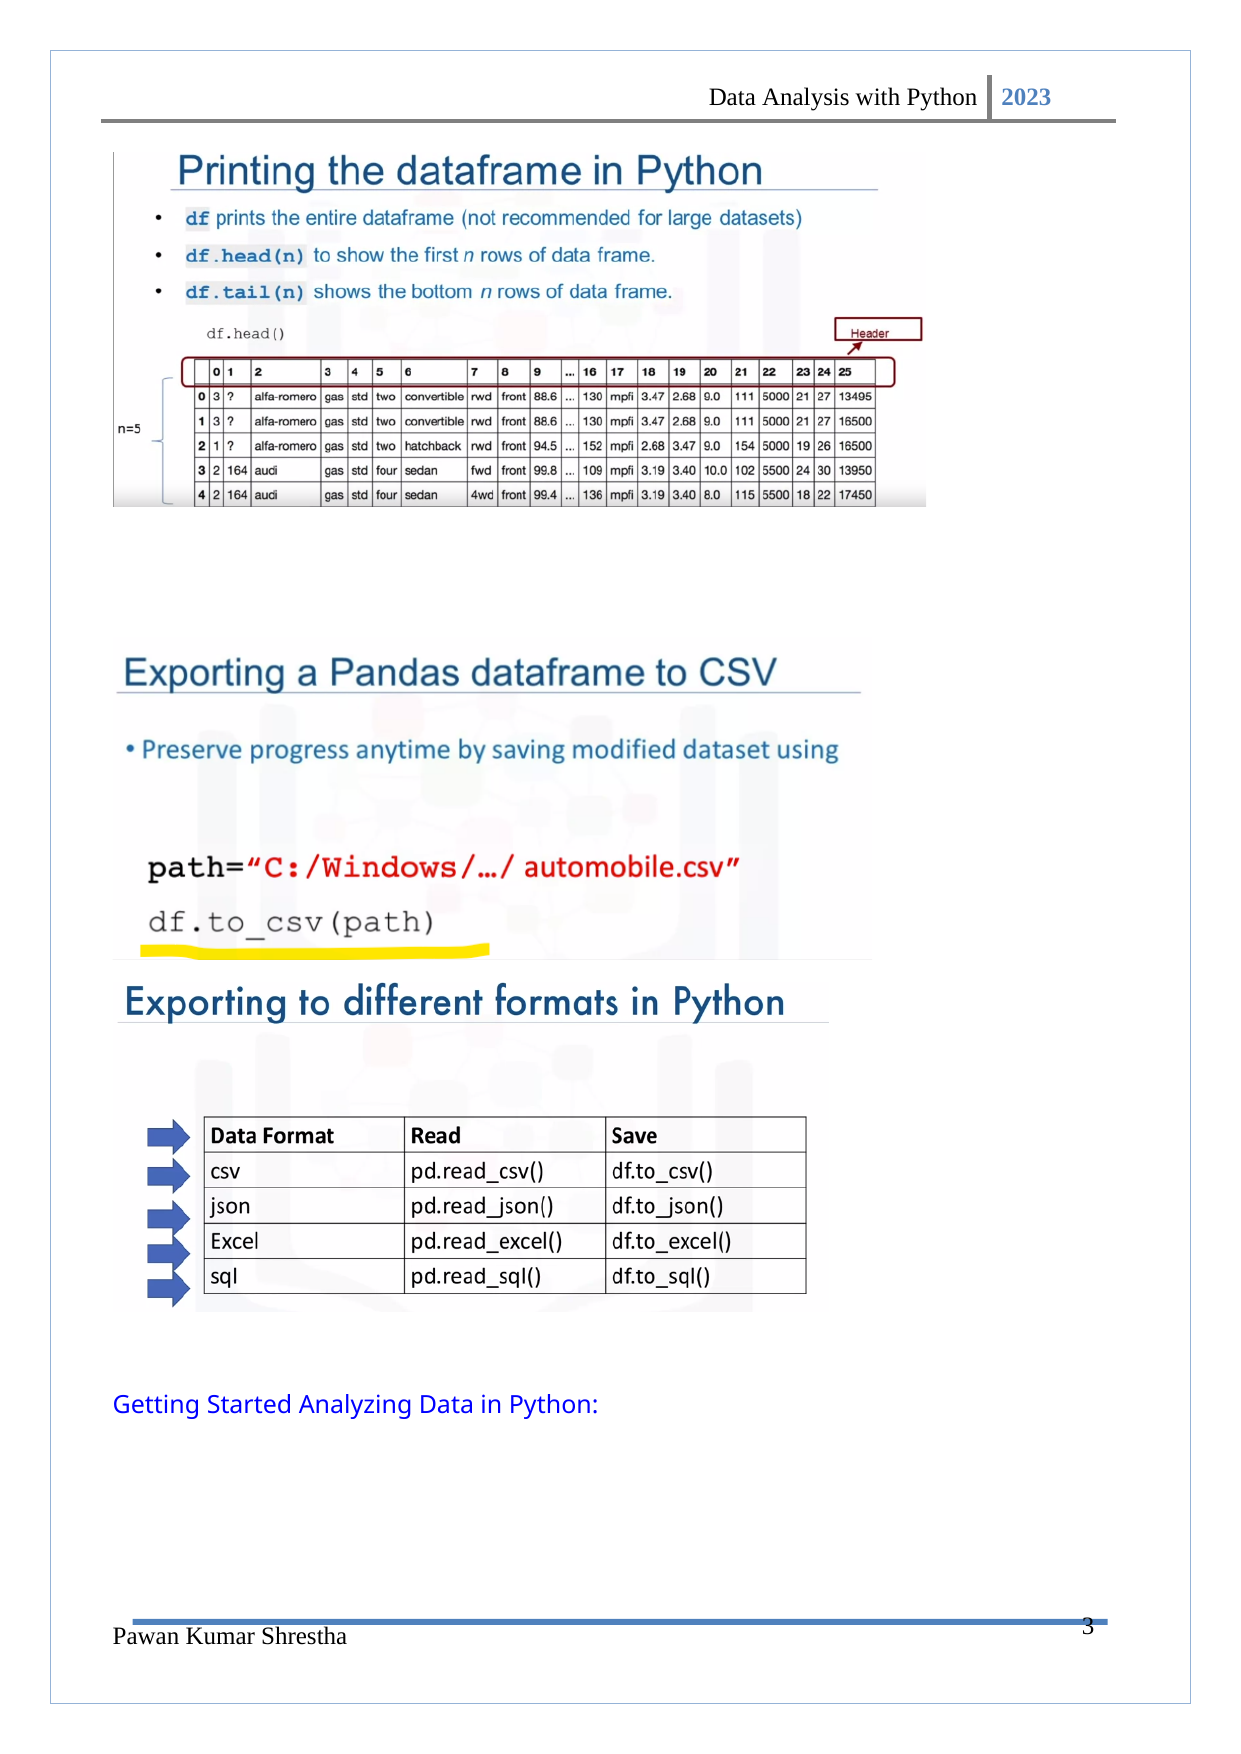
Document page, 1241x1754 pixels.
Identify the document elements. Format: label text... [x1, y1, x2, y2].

picture [112, 152, 927, 507]
picture [112, 637, 873, 962]
picture [112, 982, 829, 1312]
text Getting Started Analyzing Data in Python: [112, 1387, 1128, 1421]
